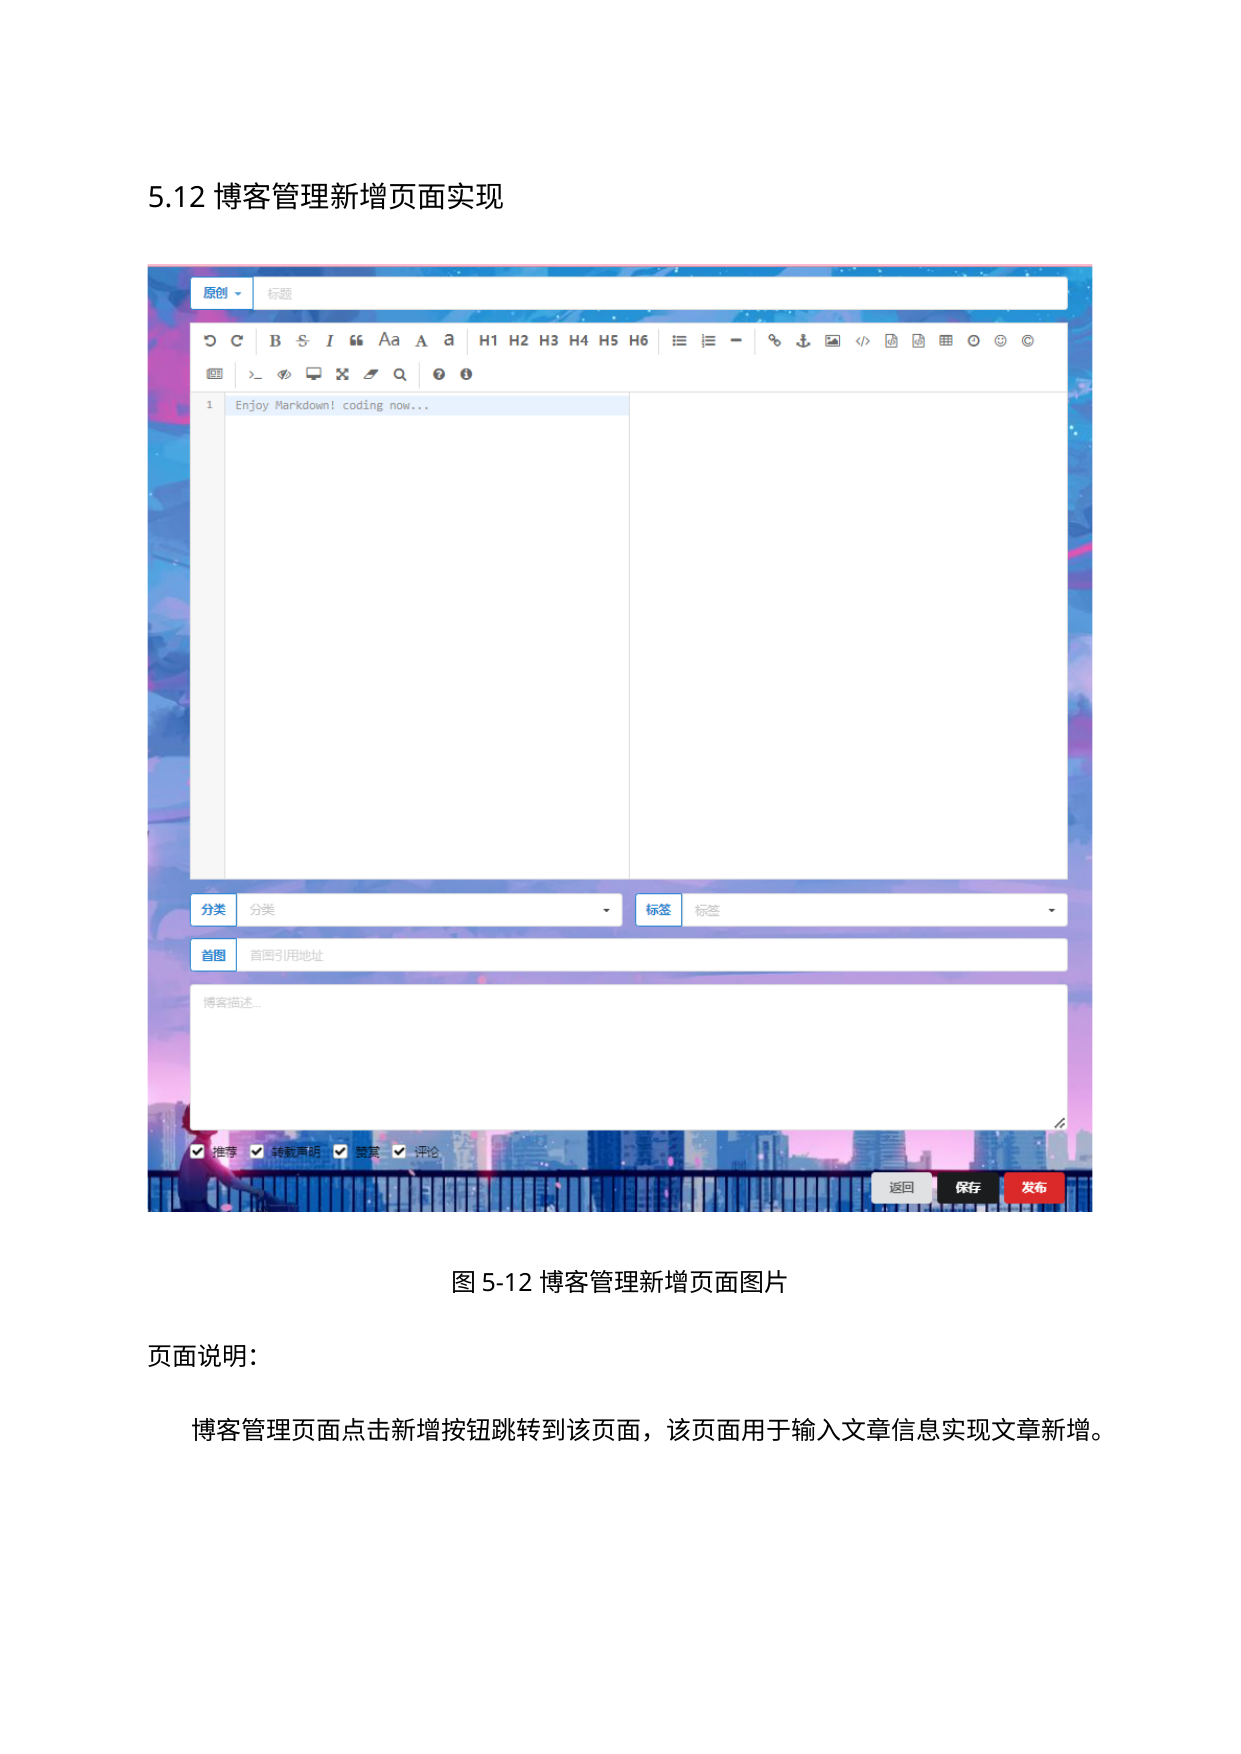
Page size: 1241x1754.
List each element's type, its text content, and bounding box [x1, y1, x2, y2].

text 页面说明： [148, 1322, 1092, 1387]
picture [147, 264, 1093, 1212]
subtitle 5.12 博客管理新增页面实现 [148, 162, 1092, 227]
text 图5-12 博客管理新增页面图片 [148, 1248, 1092, 1313]
text 博客管理页面点击新增按钮跳转到该页面，该页面用于输入文章信息实现文章新增。 [148, 1396, 1092, 1461]
